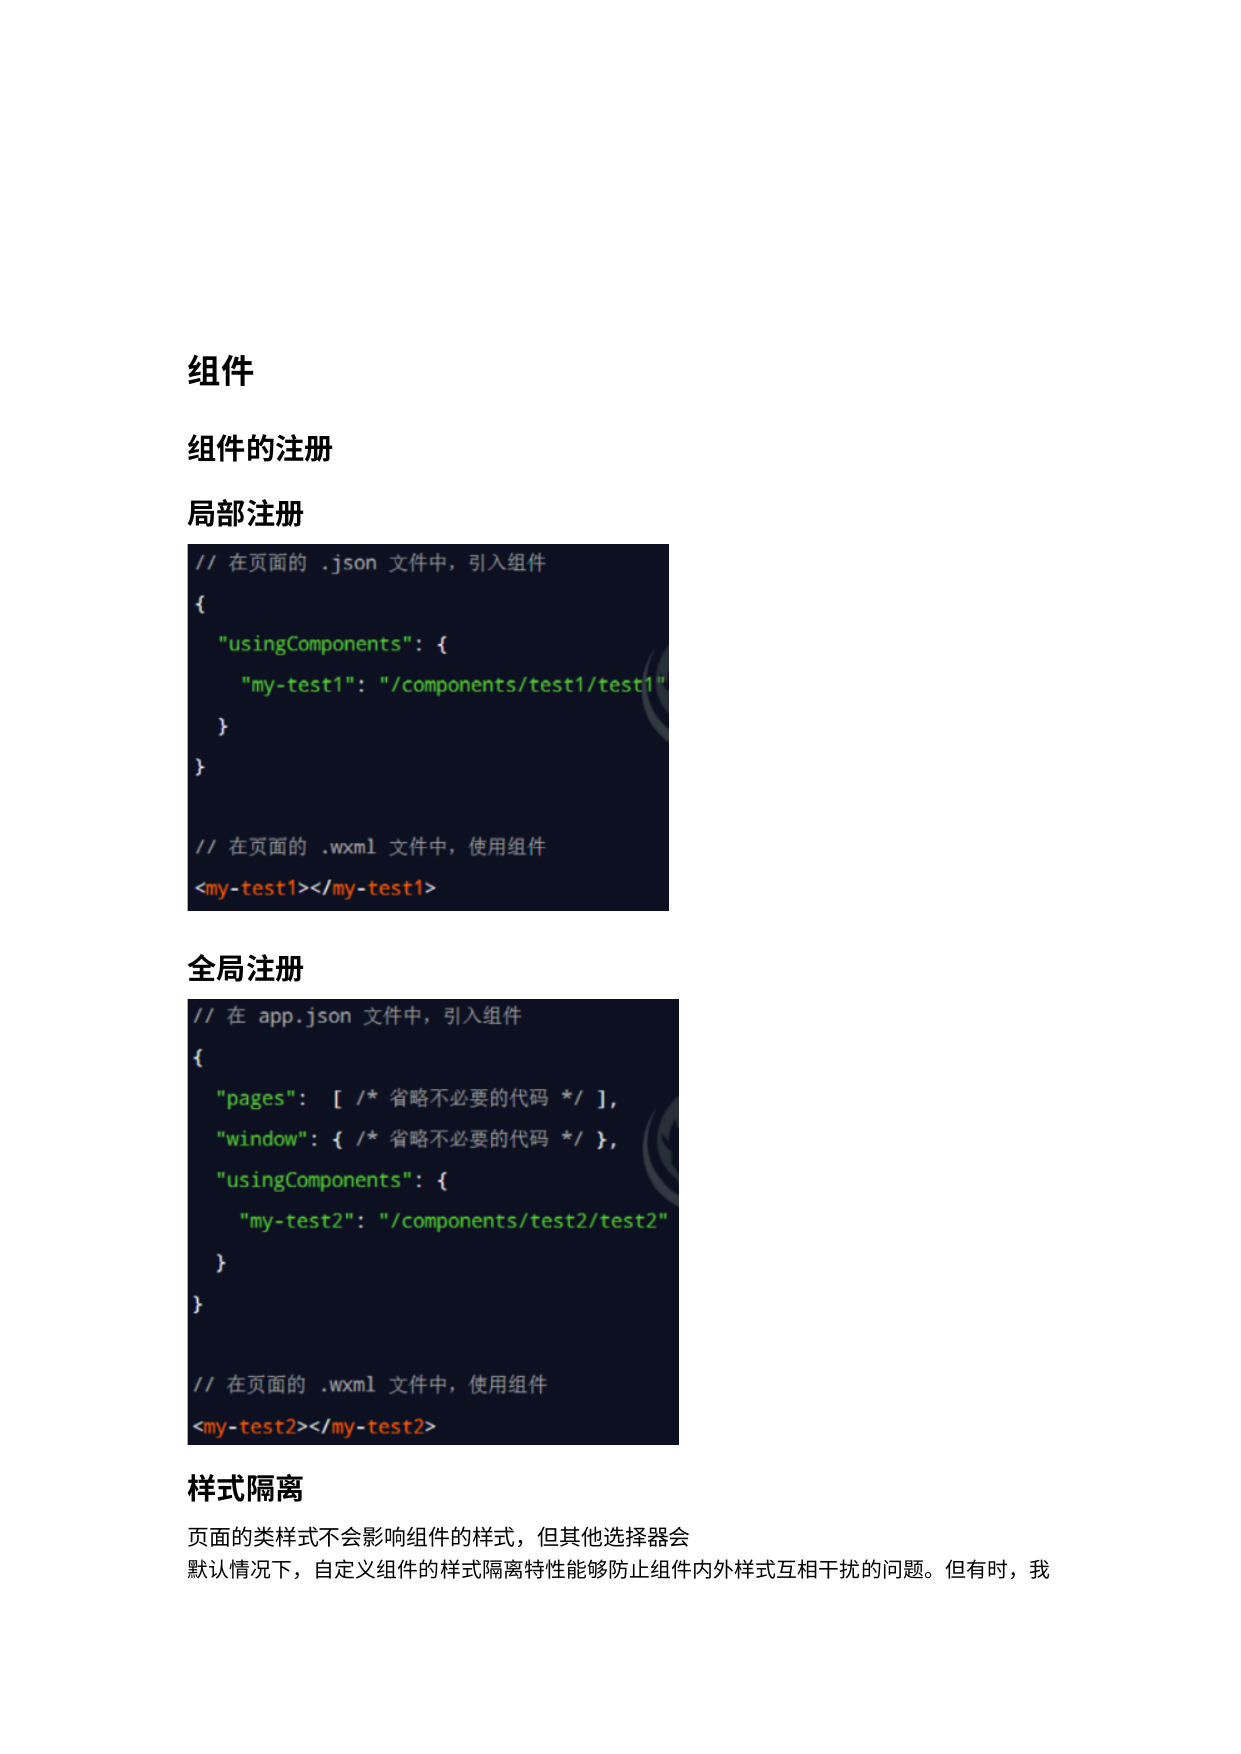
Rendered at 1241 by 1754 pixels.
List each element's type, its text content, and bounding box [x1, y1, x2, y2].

subtitle 样式隔离 [187, 1454, 1053, 1519]
picture [187, 544, 669, 911]
subtitle 组件的注册 [187, 414, 1053, 479]
subtitle 局部注册 [187, 479, 1053, 544]
picture [187, 999, 679, 1445]
text 页面的类样式不会影响组件的样式，但其他选择器会 [187, 1519, 1053, 1552]
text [187, 1552, 1053, 1584]
subtitle 全局注册 [187, 934, 1053, 999]
subtitle 组件 [187, 337, 1053, 402]
